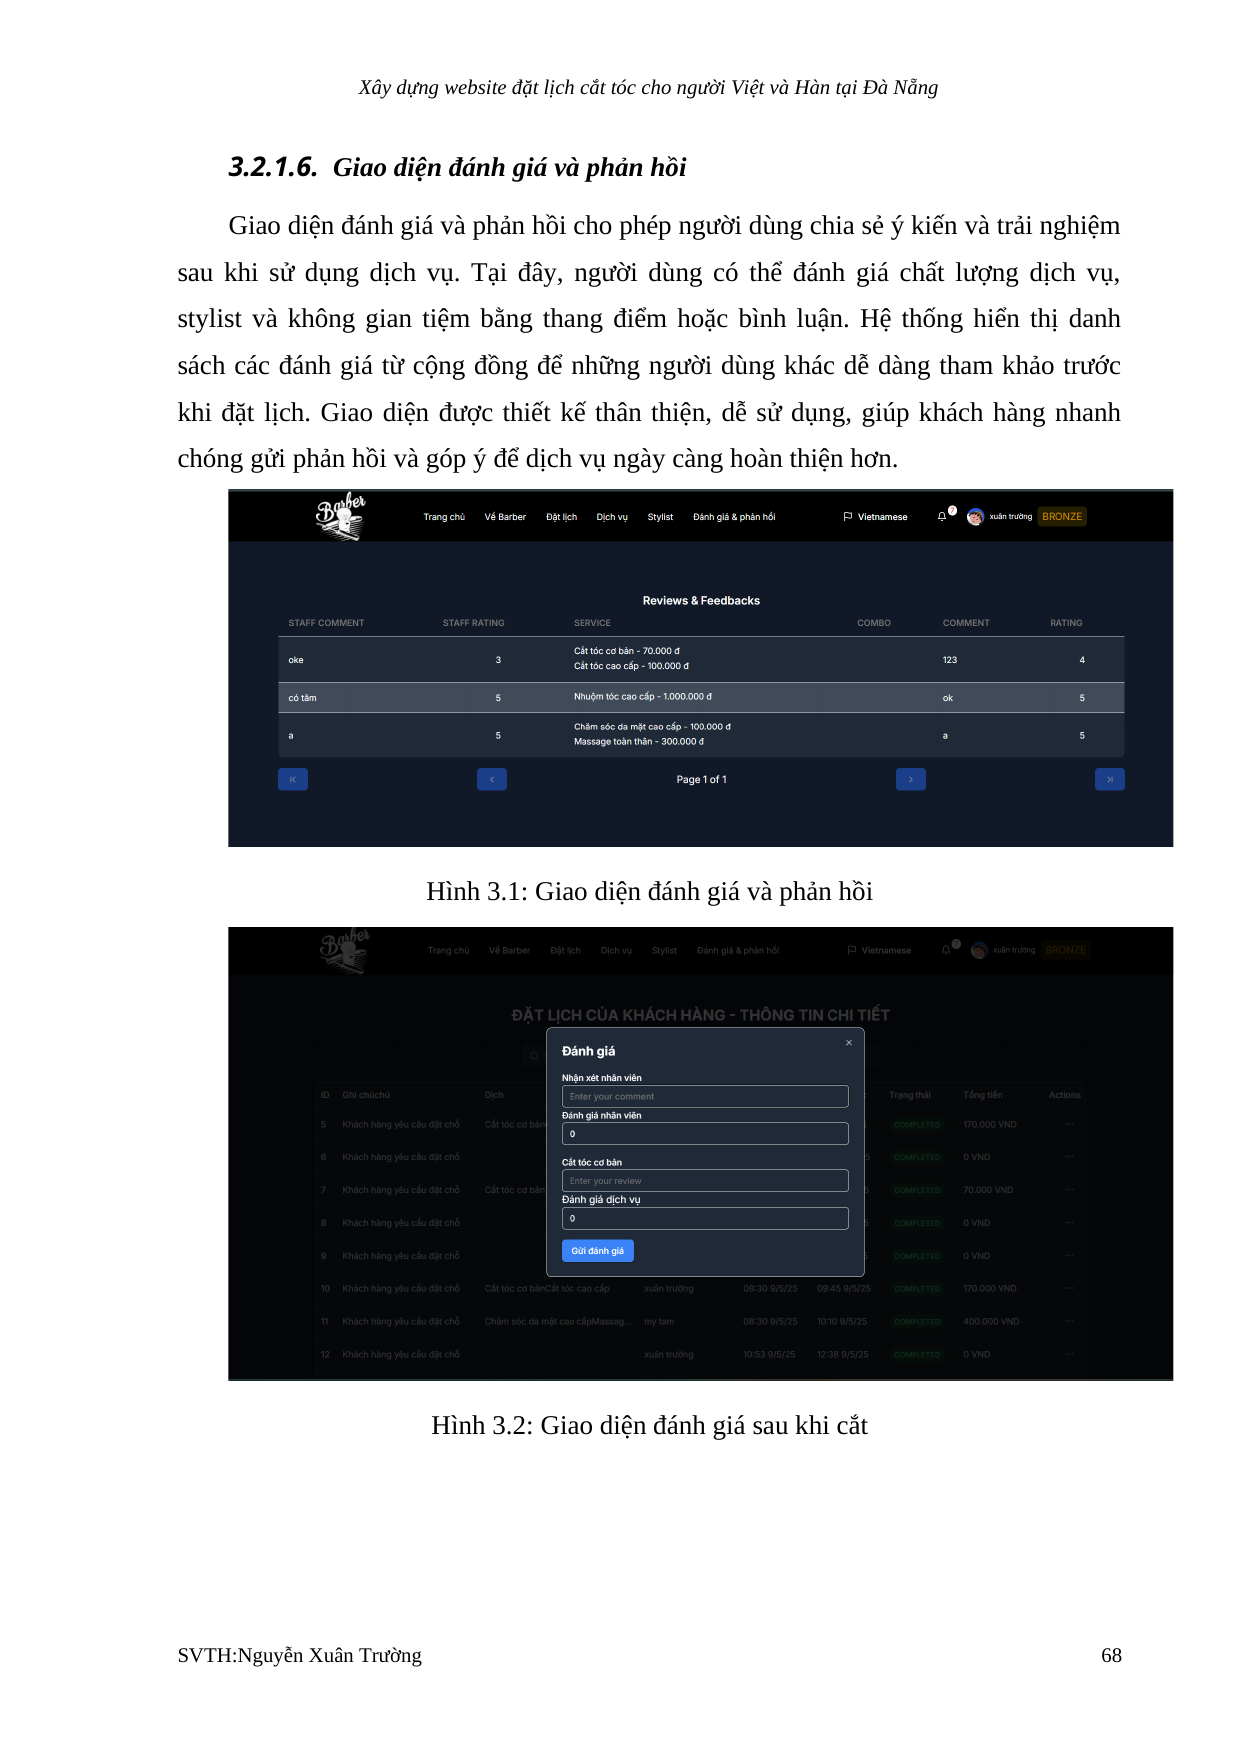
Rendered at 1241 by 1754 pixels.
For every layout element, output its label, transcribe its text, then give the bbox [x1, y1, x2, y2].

picture [228, 489, 1174, 847]
subtitle Giao diện đánh giá và phản hồi [177, 875, 1122, 906]
text Giao diện đánh giá và phản hồi cho phép người dùng chia sẻ ý kiến và trải nghiệm sau khi sử dụng dịch vụ. Tại đây, người dùng có thể đánh giá chất lượng dịch vụ, stylist và không gian tiệm bằng thang điểm hoặc bình luận. Hệ thống hiển thị danh sách các đánh giá từ cộng đồng để những người dùng khác dễ dàng tham khảo trước khi đặt lịch. Giao diện được thiết kế thân thiện, dễ sử dụng, giúp khách hàng nhanh chóng gửi phản hồi và góp ý để dịch vụ ngày càng hoàn thiện hơn. [177, 209, 1122, 474]
subtitle Giao diện đánh giá và phản hồi [177, 148, 1122, 184]
subtitle Giao diện đánh giá sau khi cắt [177, 1409, 1122, 1440]
picture [228, 927, 1174, 1381]
